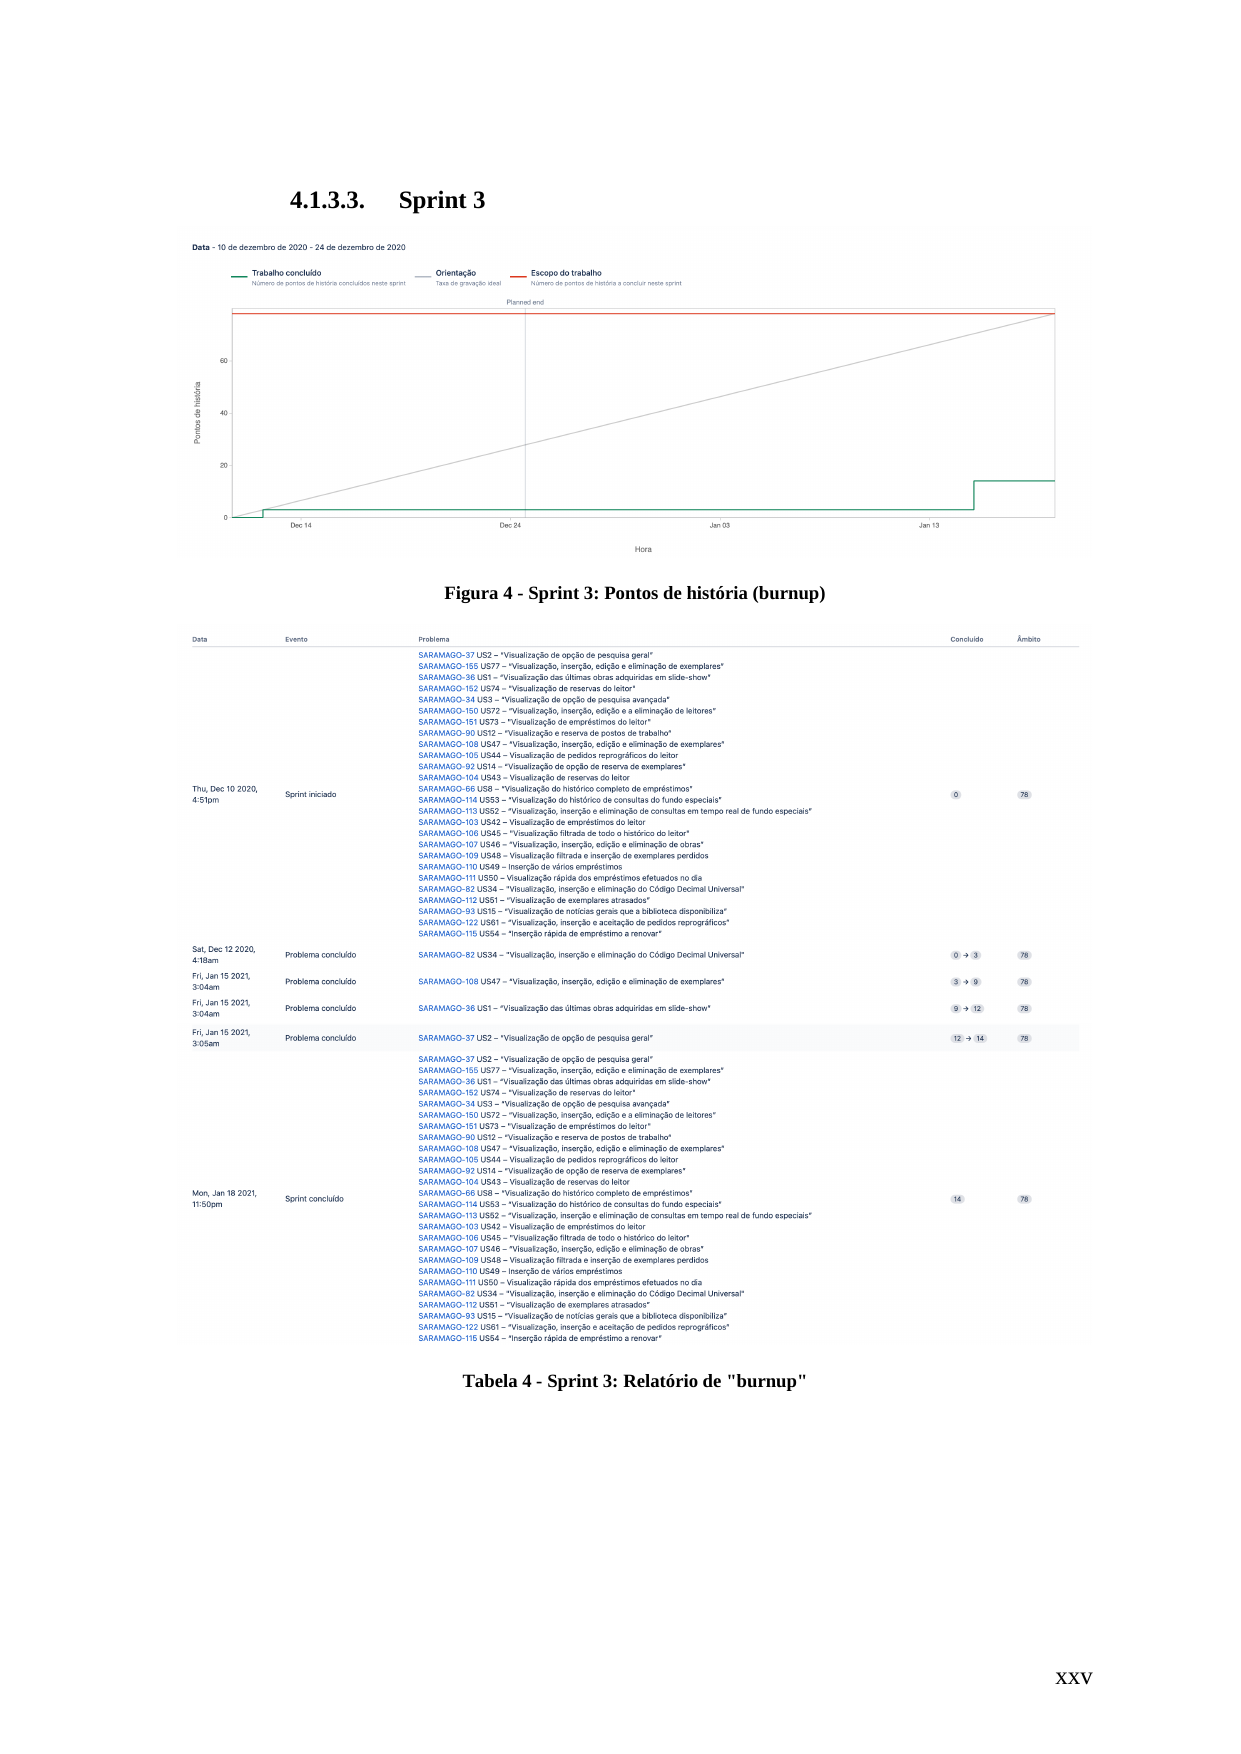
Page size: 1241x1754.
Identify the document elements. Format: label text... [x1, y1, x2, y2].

picture [177, 1023, 1093, 1345]
text Figura 4 - Sprint 3: Pontos de história (burnup) [177, 582, 1092, 604]
picture [177, 226, 1093, 558]
text Tabela 4 - Sprint 3: Relatório de "burnup" [177, 1369, 1092, 1391]
subtitle Sprint 3 [290, 185, 1092, 214]
picture [177, 624, 1093, 1020]
